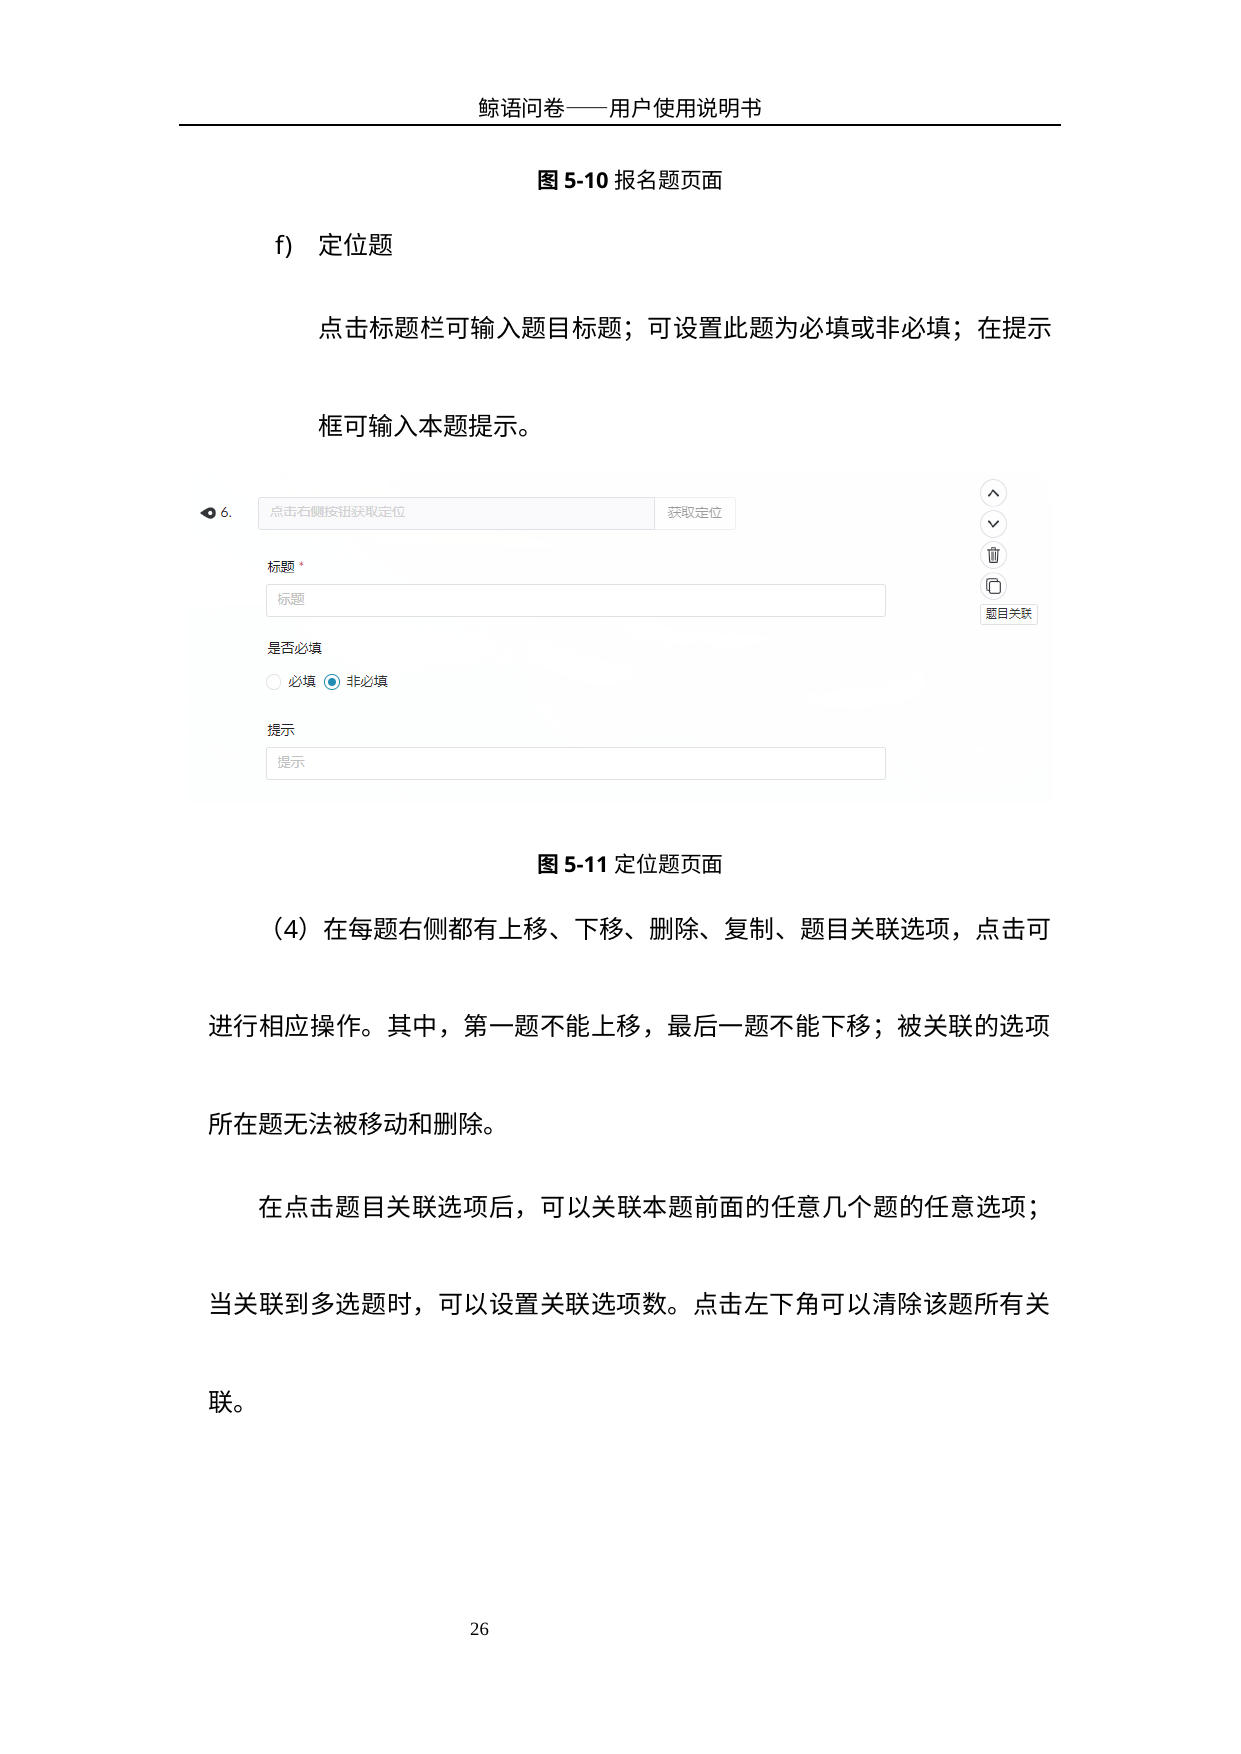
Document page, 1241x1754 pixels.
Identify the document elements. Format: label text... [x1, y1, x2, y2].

text 在点击题目关联选项后，可以关联本题前面的任意几个题的任意选项；当关联到多选题时，可以设置关联选项数。点击左下角可以清除该题所有关联。 [208, 1173, 1053, 1433]
list 定位题 [275, 211, 1053, 276]
list 图5-11 定位题页面 [208, 847, 1053, 879]
list 点击标题栏可输入题目标题；可设置此题为必填或非必填；在提示框可输入本题提示。 [319, 294, 1053, 457]
picture [187, 474, 1053, 803]
list 图5-10 报名题页面 [208, 163, 1053, 195]
text （4）在每题右侧都有上移、下移、删除、复制、题目关联选项，点击可进行相应操作。其中，第一题不能上移，最后一题不能下移；被关联的选项所在题无法被移动和删除。 [208, 895, 1053, 1155]
